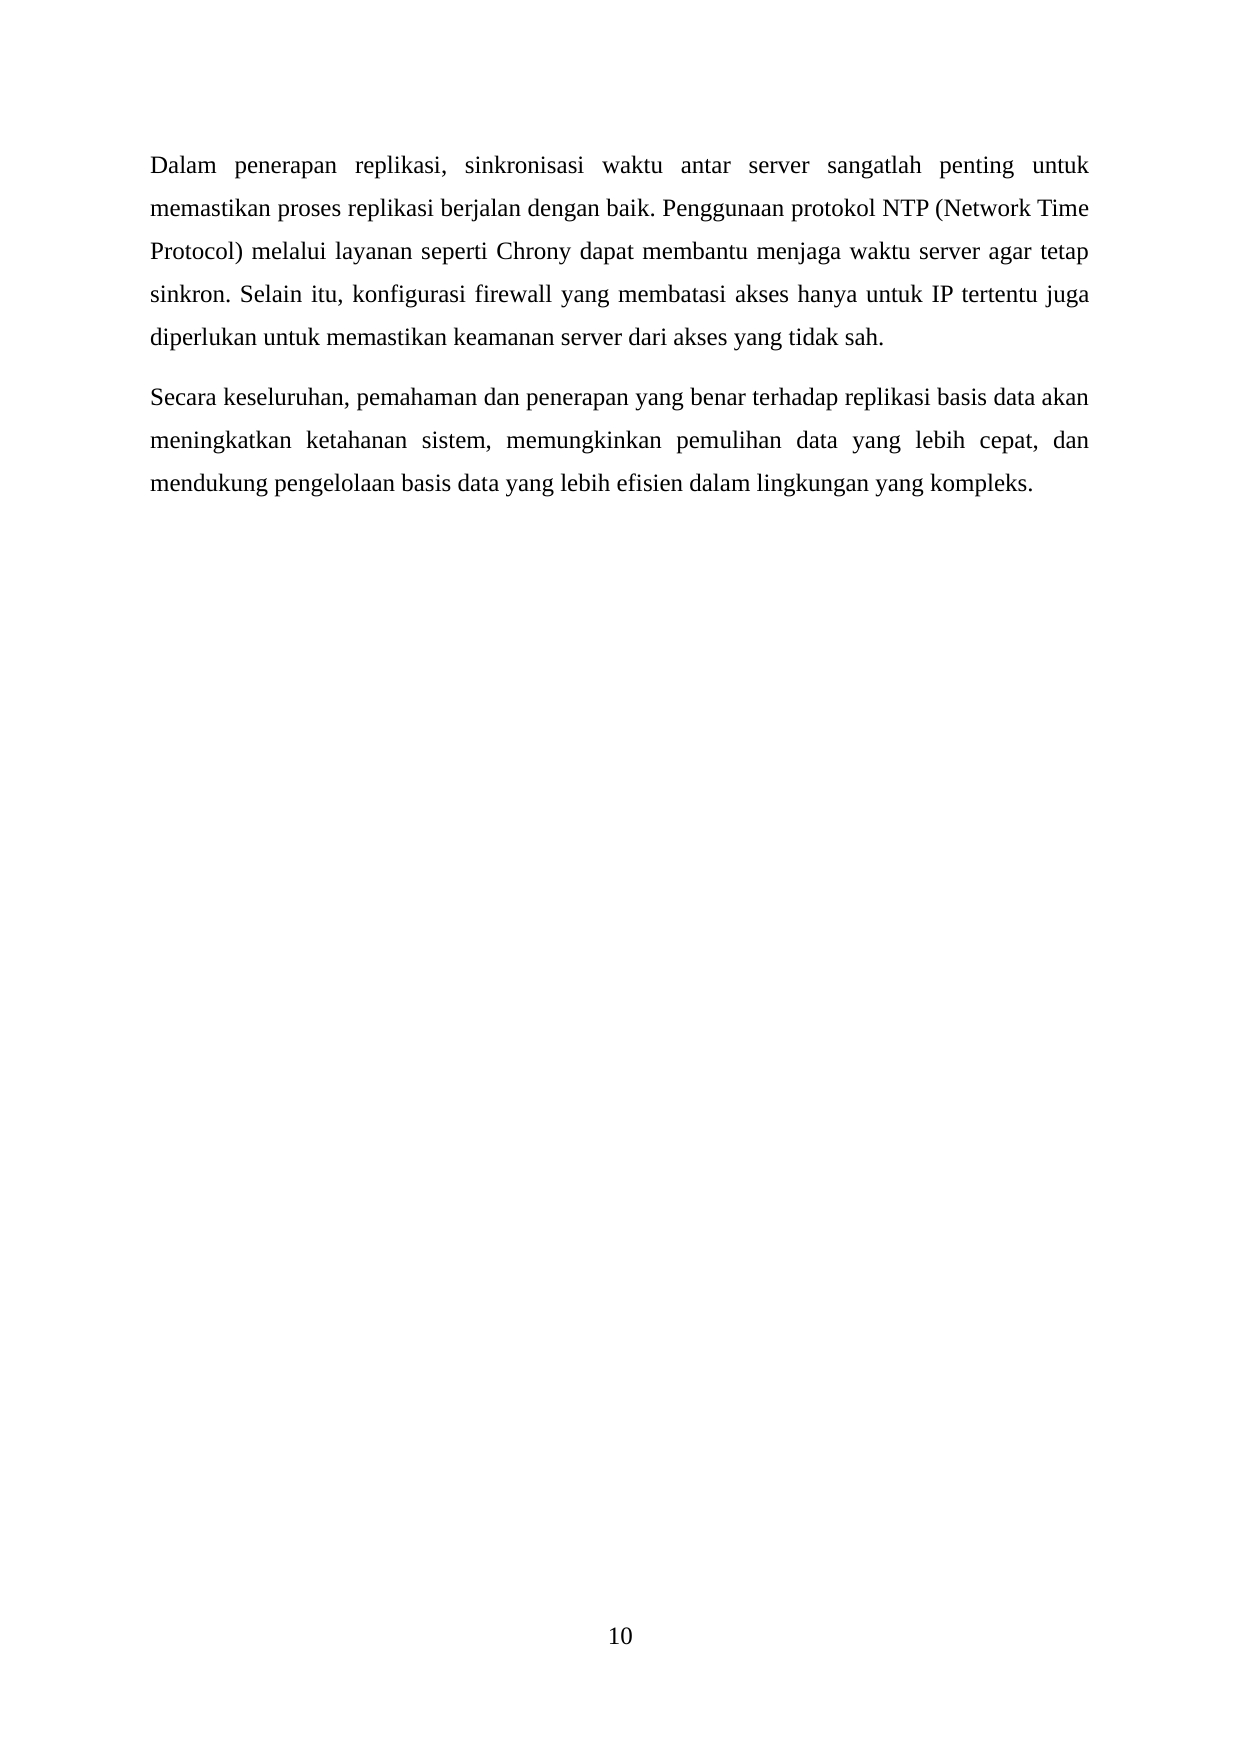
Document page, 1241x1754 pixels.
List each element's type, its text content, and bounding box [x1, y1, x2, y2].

text Dalam penerapan replikasi, sinkronisasi waktu antar server sangatlah penting untuk memastikan proses replikasi berjalan dengan baik. Penggunaan protokol NTP (Network Time Protocol) melalui layanan seperti Chrony dapat membantu menjaga waktu server agar tetap sinkron. Selain itu, konfigurasi firewall yang membatasi akses hanya untuk IP tertentu juga diperlukan untuk memastikan keamanan server dari akses yang tidak sah. [150, 150, 1090, 351]
text Secara keseluruhan, pemahaman dan penerapan yang benar terhadap replikasi basis data akan meningkatkan ketahanan sistem, memungkinkan pemulihan data yang lebih cepat, dan mendukung pengelolaan basis data yang lebih efisien dalam lingkungan yang kompleks. [150, 382, 1090, 497]
